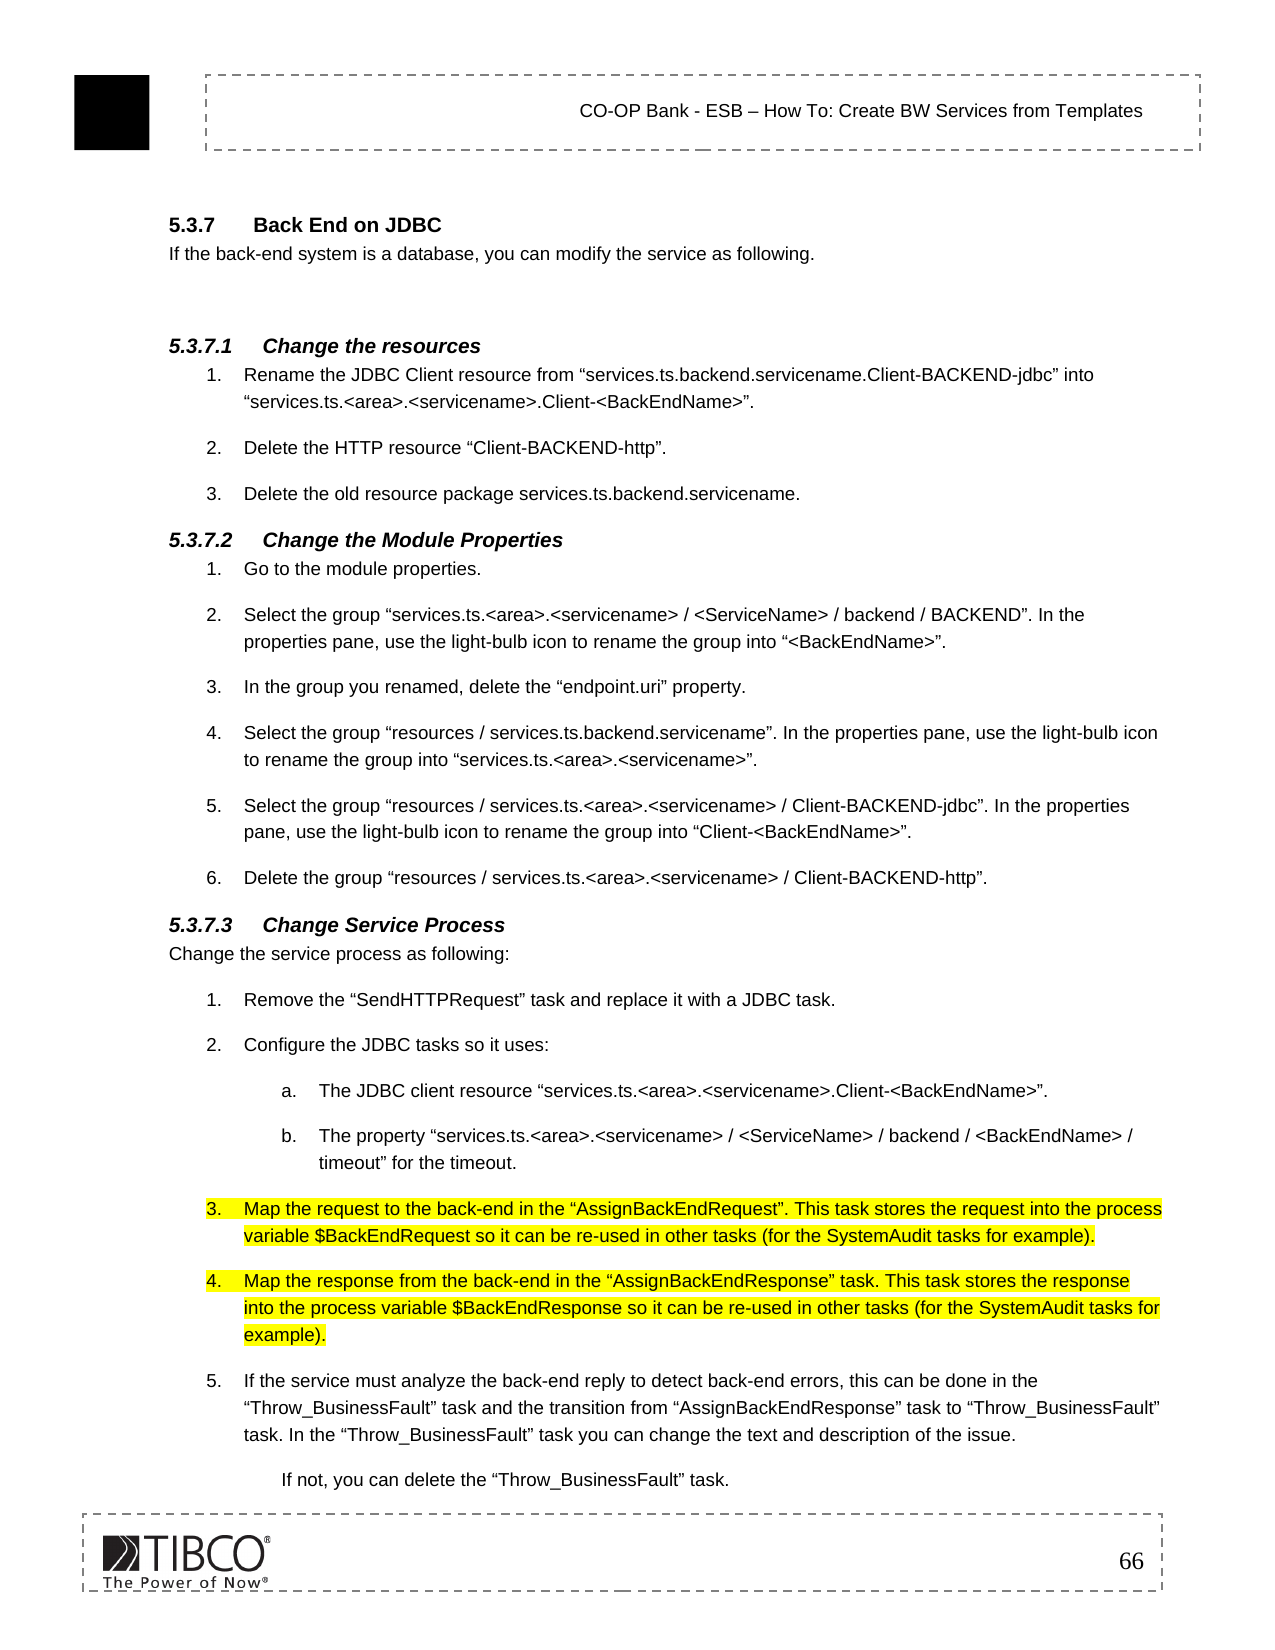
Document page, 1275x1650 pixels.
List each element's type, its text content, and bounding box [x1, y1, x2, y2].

list In the group you renamed, delete the “endpoint.uri” property. [206, 676, 1162, 698]
list Configure the JDBC tasks so it uses: [206, 1034, 1162, 1056]
picture [103, 1535, 271, 1588]
list Select the group “services.ts.<area>.<servicename> / <ServiceName> / backend / BACKEND”. In the properties pane, use the light-bulb icon to rename the group into “<BackEndName>”. [206, 604, 1162, 652]
list Delete the HTTP resource “Client-BACKEND-http”. [206, 437, 1162, 458]
list If the service must analyze the back-end reply to detect back-end errors, this can be done in the “Throw_BusinessFault” task and the transition from “AssignBackEndResponse” task to “Throw_BusinessFault” task. In the “Throw_BusinessFault” task you can change the text and description of the issue. [206, 1369, 1162, 1445]
list Delete the group “resources / services.ts.<area>.<servicename> / Client-BACKEND-http”. [206, 867, 1162, 888]
list The JDBC client resource “services.ts.<area>.<servicename>.Client-<BackEndName>”. [281, 1079, 1162, 1101]
text Change the service process as following: [169, 943, 1162, 964]
subtitle Change the resources [169, 334, 1162, 358]
subtitle Change Service Process [169, 912, 1162, 936]
subtitle Back End on JDBC [169, 212, 1162, 236]
list Remove the “SendHTTPRequest” task and replace it with a JDBC task. [206, 988, 1162, 1010]
list Go to the module properties. [206, 558, 1162, 580]
list Map the request to the back-end in the “AssignBackEndRequest”. This task stores the request into the process variable $BackEndRequest so it can be re-used in other tasks (for the SystemAudit tasks for example). [206, 1219, 1162, 1246]
subtitle Change the Module Properties [169, 528, 1162, 552]
text If not, you can delete the “Throw_BusinessFault” task. [281, 1469, 1162, 1491]
text If the back-end system is a database, you can modify the service as following. [169, 243, 1162, 264]
list Rename the JDBC Client resource from “services.ts.backend.servicename.Client-BACKEND-jdbc” into “services.ts.<area>.<servicename>.Client-<BackEndName>”. [206, 364, 1162, 413]
list Map the response from the back-end in the “AssignBackEndResponse” task. This task stores the response into the process variable $BackEndResponse so it can be re-used in other tasks (for the SystemAudit tasks for example). [206, 1270, 1162, 1346]
list Select the group “resources / services.ts.backend.servicename”. In the properties pane, use the light-bulb icon to rename the group into “services.ts.<area>.<servicename>”. [206, 722, 1162, 770]
list The property “services.ts.<area>.<servicename> / <ServiceName> / backend / <BackEndName> / timeout” for the timeout. [281, 1125, 1162, 1174]
list Delete the old resource package services.ts.backend.servicename. [206, 482, 1162, 504]
list Select the group “resources / services.ts.<area>.<servicename> / Client-BACKEND-jdbc”. In the properties pane, use the light-bulb icon to rename the group into “Client-<BackEndName>”. [206, 794, 1162, 843]
